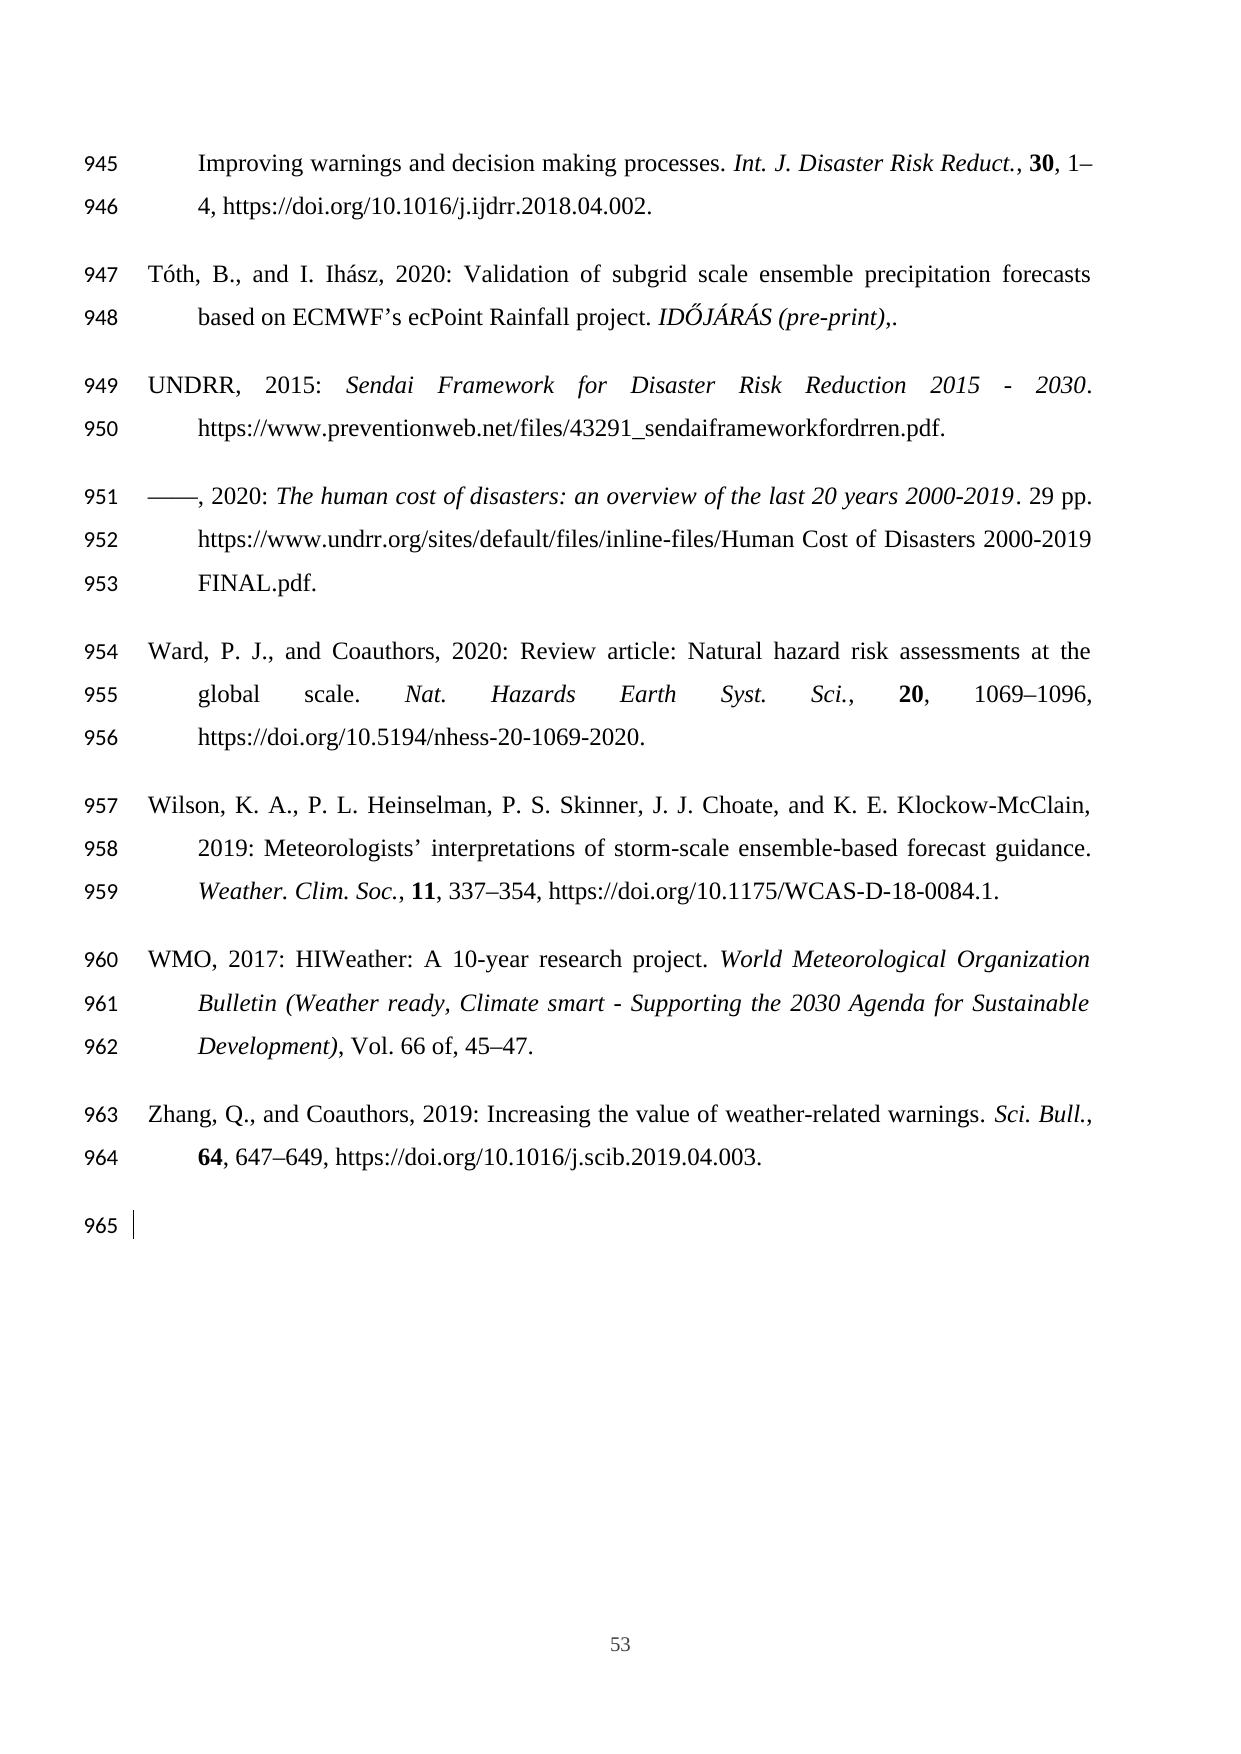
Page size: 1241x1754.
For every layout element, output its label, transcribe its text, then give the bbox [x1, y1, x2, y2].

text WMO, 2017: HIWeather: A 10-year research project. World Meteorological Organization Bulletin (Weather ready, Climate smart - Supporting the 2030 Agenda for Sustainable Development), Vol. 66 of, 45–47. [148, 944, 1092, 1059]
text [148, 148, 1092, 219]
text ——, 2020: The human cost of disasters: an overview of the last 20 years 2000-2019. 29 pp. https://www.undrr.org/sites/default/files/inline-files/Human Cost of Disasters 2000-2019 FINAL.pdf. [148, 481, 1092, 596]
text UNDRR, 2015: Sendai Framework for Disaster Risk Reduction 2015 - 2030. https://www.preventionweb.net/files/43291_sendaiframeworkfordrren.pdf. [148, 370, 1092, 442]
text Tóth, B., and I. Ihász, 2020: Validation of subgrid scale ensemble precipitation forecasts based on ECMWF’s ecPoint Rainfall project. IDŐJÁRÁS (pre-print),. [148, 259, 1092, 331]
text Ward, P. J., and Coauthors, 2020: Review article: Natural hazard risk assessments at the global scale. Nat. Hazards Earth Syst. Sci., 20, 1069–1096, https://doi.org/10.5194/nhess-20-1069-2020. [148, 636, 1092, 751]
text Wilson, K. A., P. L. Heinselman, P. S. Skinner, J. J. Choate, and K. E. Klockow-McClain, 2019: Meteorologists’ interpretations of storm-scale ensemble-based forecast guidance. Weather. Clim. Soc., 11, 337–354, https://doi.org/10.1175/WCAS-D-18-0084.1. [148, 790, 1092, 905]
text Zhang, Q., and Coauthors, 2019: Increasing the value of weather-related warnings. Sci. Bull., 64, 647–649, https://doi.org/10.1016/j.scib.2019.04.003. [148, 1099, 1092, 1171]
